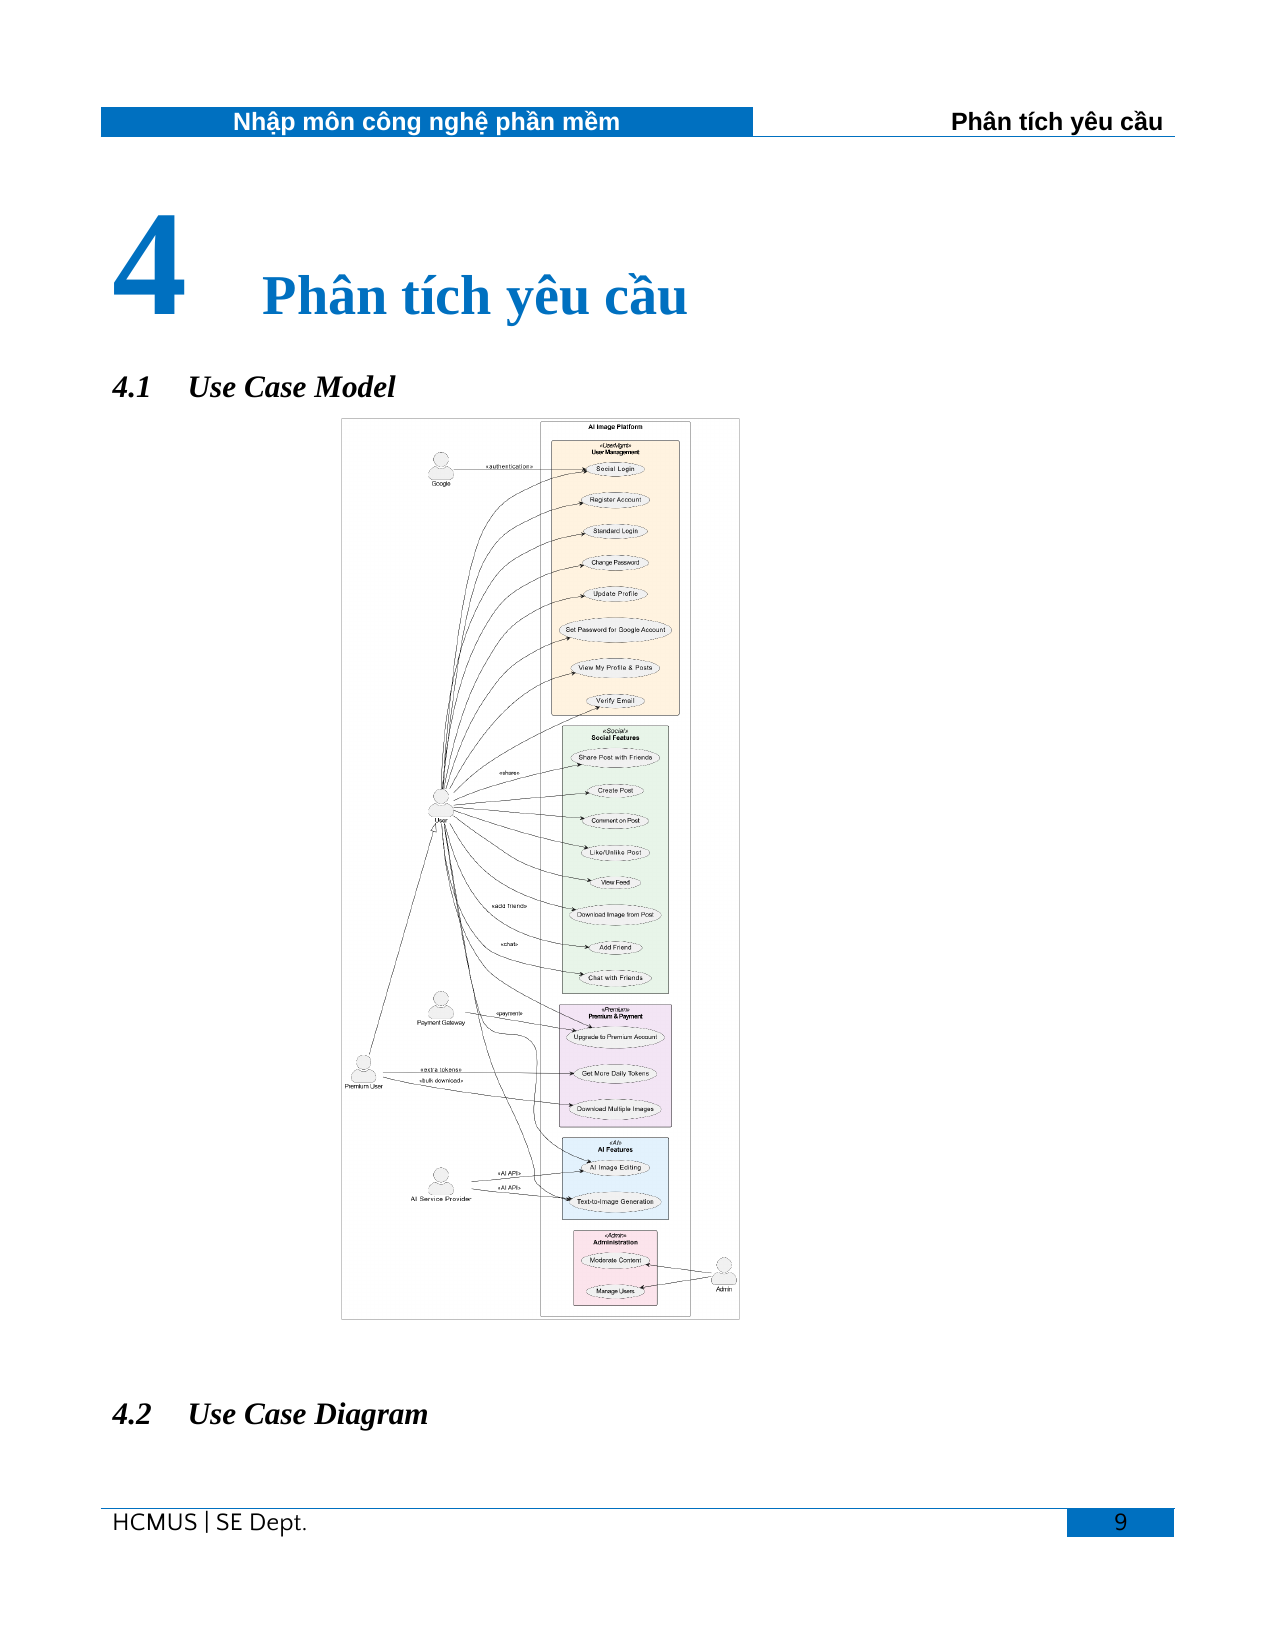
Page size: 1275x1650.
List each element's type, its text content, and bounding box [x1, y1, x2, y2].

picture [337, 414, 744, 1324]
subtitle Phân tích yêu cầu [112, 175, 1162, 347]
subtitle Use Case Model [112, 368, 1162, 404]
subtitle Use Case Diagram [112, 1395, 1162, 1431]
